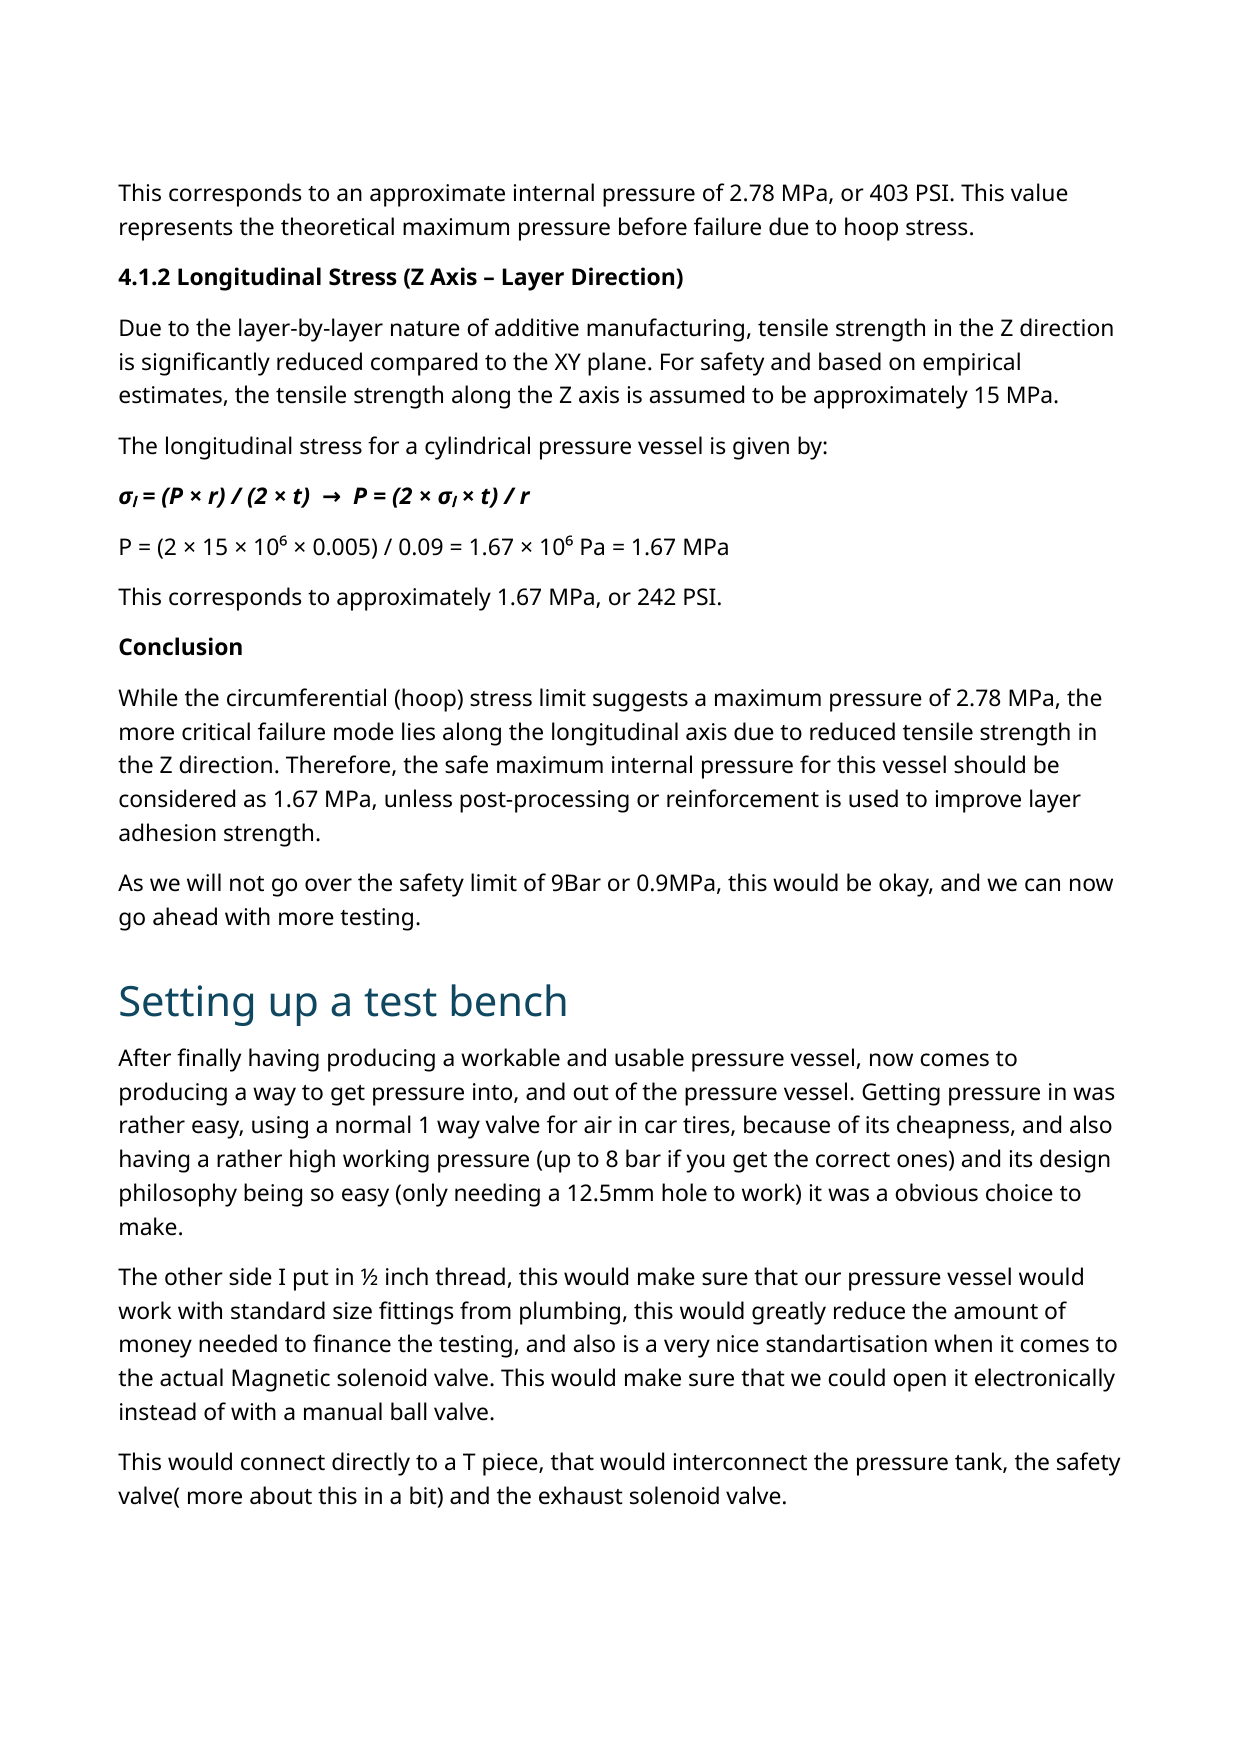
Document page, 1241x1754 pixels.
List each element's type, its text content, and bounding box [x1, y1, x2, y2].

text 4.1.2 Longitudinal Stress (Z Axis – Layer Direction) [118, 261, 1122, 293]
text The other side I put in ½ inch thread, this would make sure that our pressure vessel would work with standard size fittings from plumbing, this would greatly reduce the amount of money needed to finance the testing, and also is a very nice standartisation when it comes to the actual Magnetic solenoid valve. This would make sure that we could open it electronically instead of with a manual ball valve. [118, 1261, 1122, 1427]
subtitle Setting up a test bench [118, 972, 1122, 1029]
text Conclusion [118, 631, 1122, 663]
text This corresponds to an approximate internal pressure of 2.78 MPa, or 403 PSI. This value represents the theoretical maximum pressure before failure due to hoop stress. [118, 177, 1122, 242]
text As we will not go over the safety limit of 9Bar or 0.9MPa, this would be okay, and we can now go ahead with more testing. [118, 867, 1122, 932]
text P = (2 × 15 × 10⁶ × 0.005) / 0.09 = 1.67 × 10⁶ Pa = 1.67 MPa [118, 531, 1122, 562]
text σₗ = (P × r) / (2 × t) → P = (2 × σₗ × t) / r [118, 480, 1122, 511]
text The longitudinal stress for a cylindrical pressure vessel is given by: [118, 430, 1122, 461]
text While the circumferential (hoop) stress limit suggests a maximum pressure of 2.78 MPa, the more critical failure mode lies along the longitudinal axis due to reduced tensile strength in the Z direction. Therefore, the safe maximum internal pressure for this vessel should be considered as 1.67 MPa, unless post-processing or reinforcement is used to improve layer adhesion strength. [118, 682, 1122, 848]
text Due to the layer-by-layer nature of additive manufacturing, tensile strength in the Z direction is significantly reduced compared to the XY plane. For safety and based on empirical estimates, the tensile strength along the Z axis is assumed to be approximately 15 MPa. [118, 312, 1122, 411]
text After finally having producing a workable and usable pressure vessel, now comes to producing a way to get pressure into, and out of the pressure vessel. Getting pressure in was rather easy, using a normal 1 way valve for air in car tires, because of its cheapness, and also having a rather high working pressure (up to 8 bar if you get the correct ones) and its design philosophy being so easy (only needing a 12.5mm hole to work) it was a obvious choice to make. [118, 1042, 1122, 1242]
text This would connect directly to a T piece, that would interconnect the pressure tank, the safety valve( more about this in a bit) and the exhaust solenoid valve. [118, 1446, 1122, 1511]
text This corresponds to approximately 1.67 MPa, or 242 PSI. [118, 581, 1122, 612]
